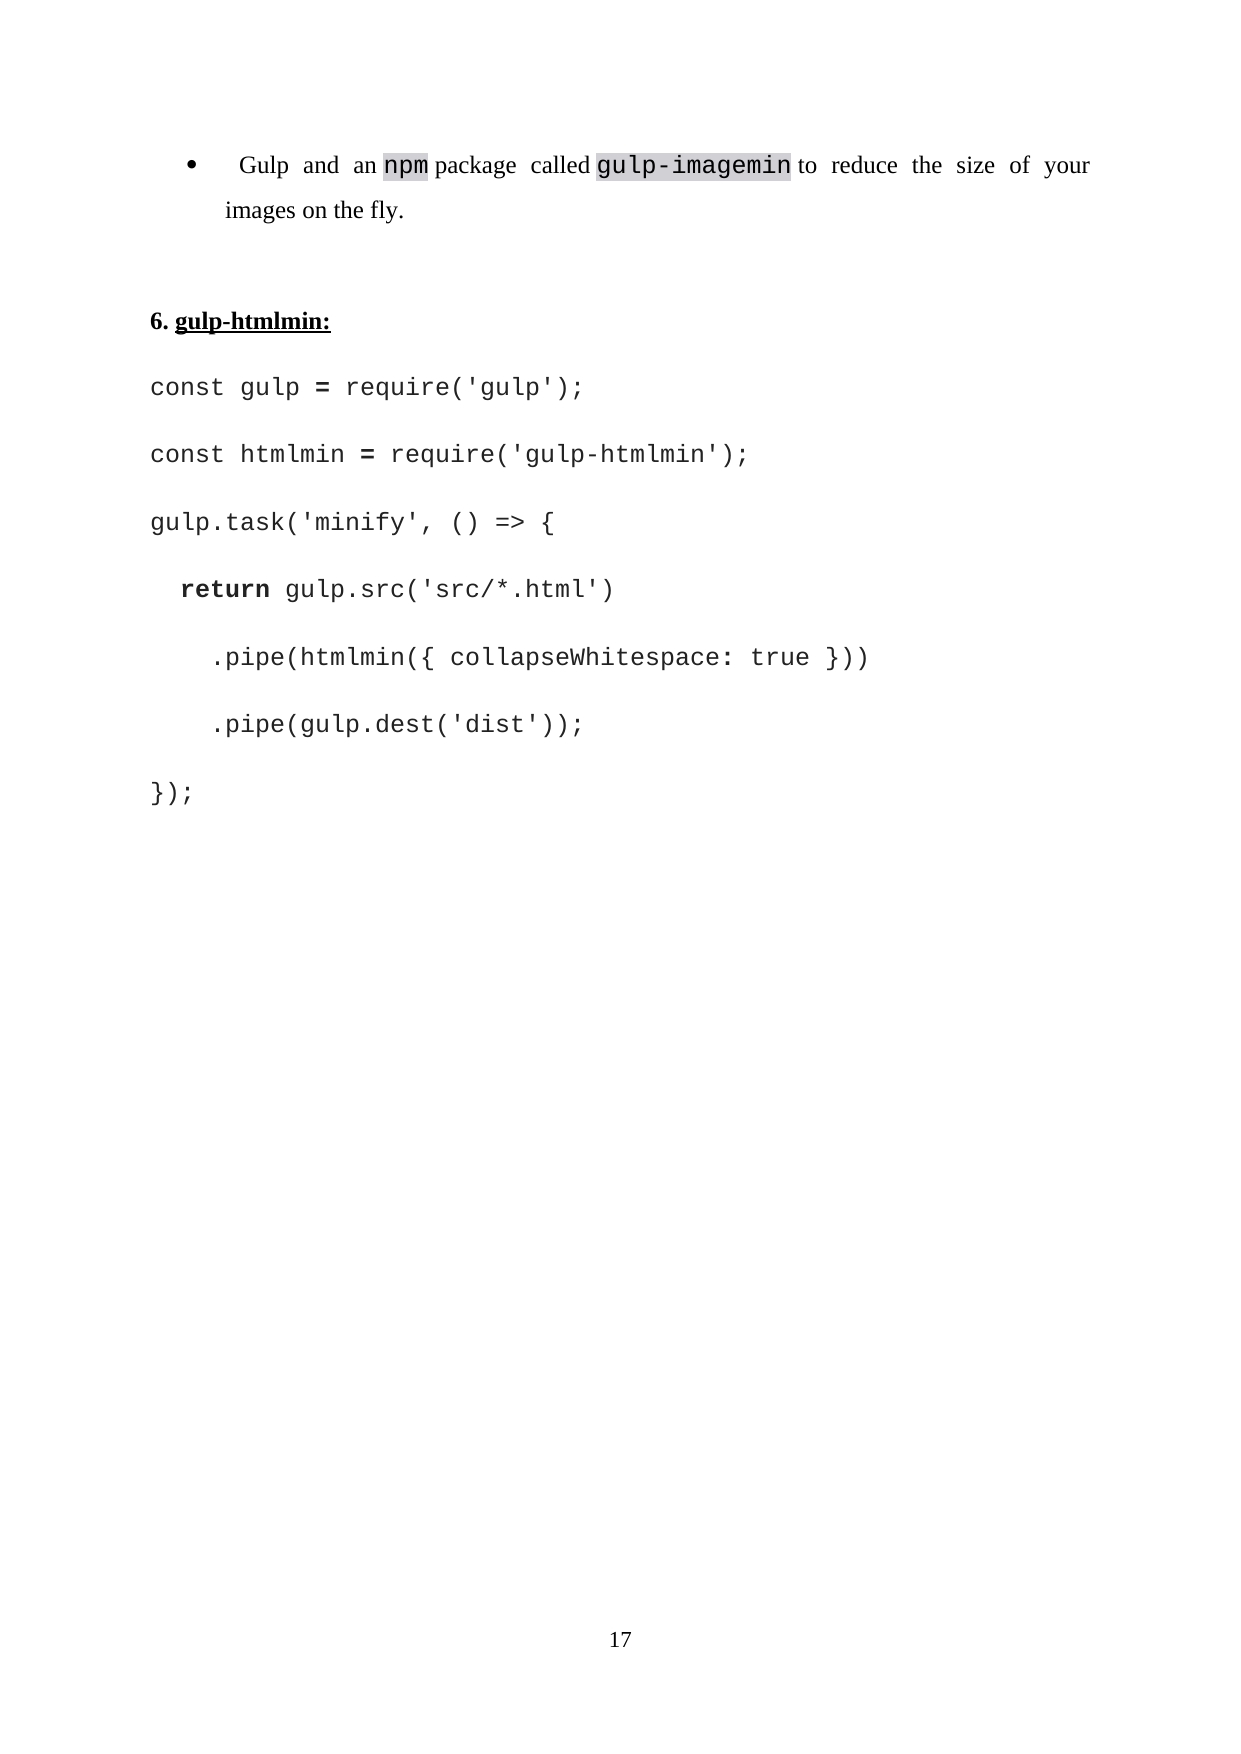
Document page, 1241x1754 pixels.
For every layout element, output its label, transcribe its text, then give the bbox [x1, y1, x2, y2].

text gulp.task('minify', () => { [150, 509, 1090, 538]
text }); [150, 779, 1090, 808]
text const htmlmin = require('gulp-htmlmin'); [150, 442, 1090, 470]
text const gulp = require('gulp'); [150, 374, 1090, 403]
text .pipe(htmlmin({ collapseWhitespace: true })) [150, 644, 1090, 673]
text 6. gulp-htmlmin: [150, 306, 1090, 335]
text .pipe(gulp.dest('dist')); [150, 712, 1090, 740]
list Gulp and an npm package called gulp-imagemin to reduce the size of your images on the fly. [187, 150, 1090, 224]
text return gulp.src('src/*.html') [150, 577, 1090, 605]
